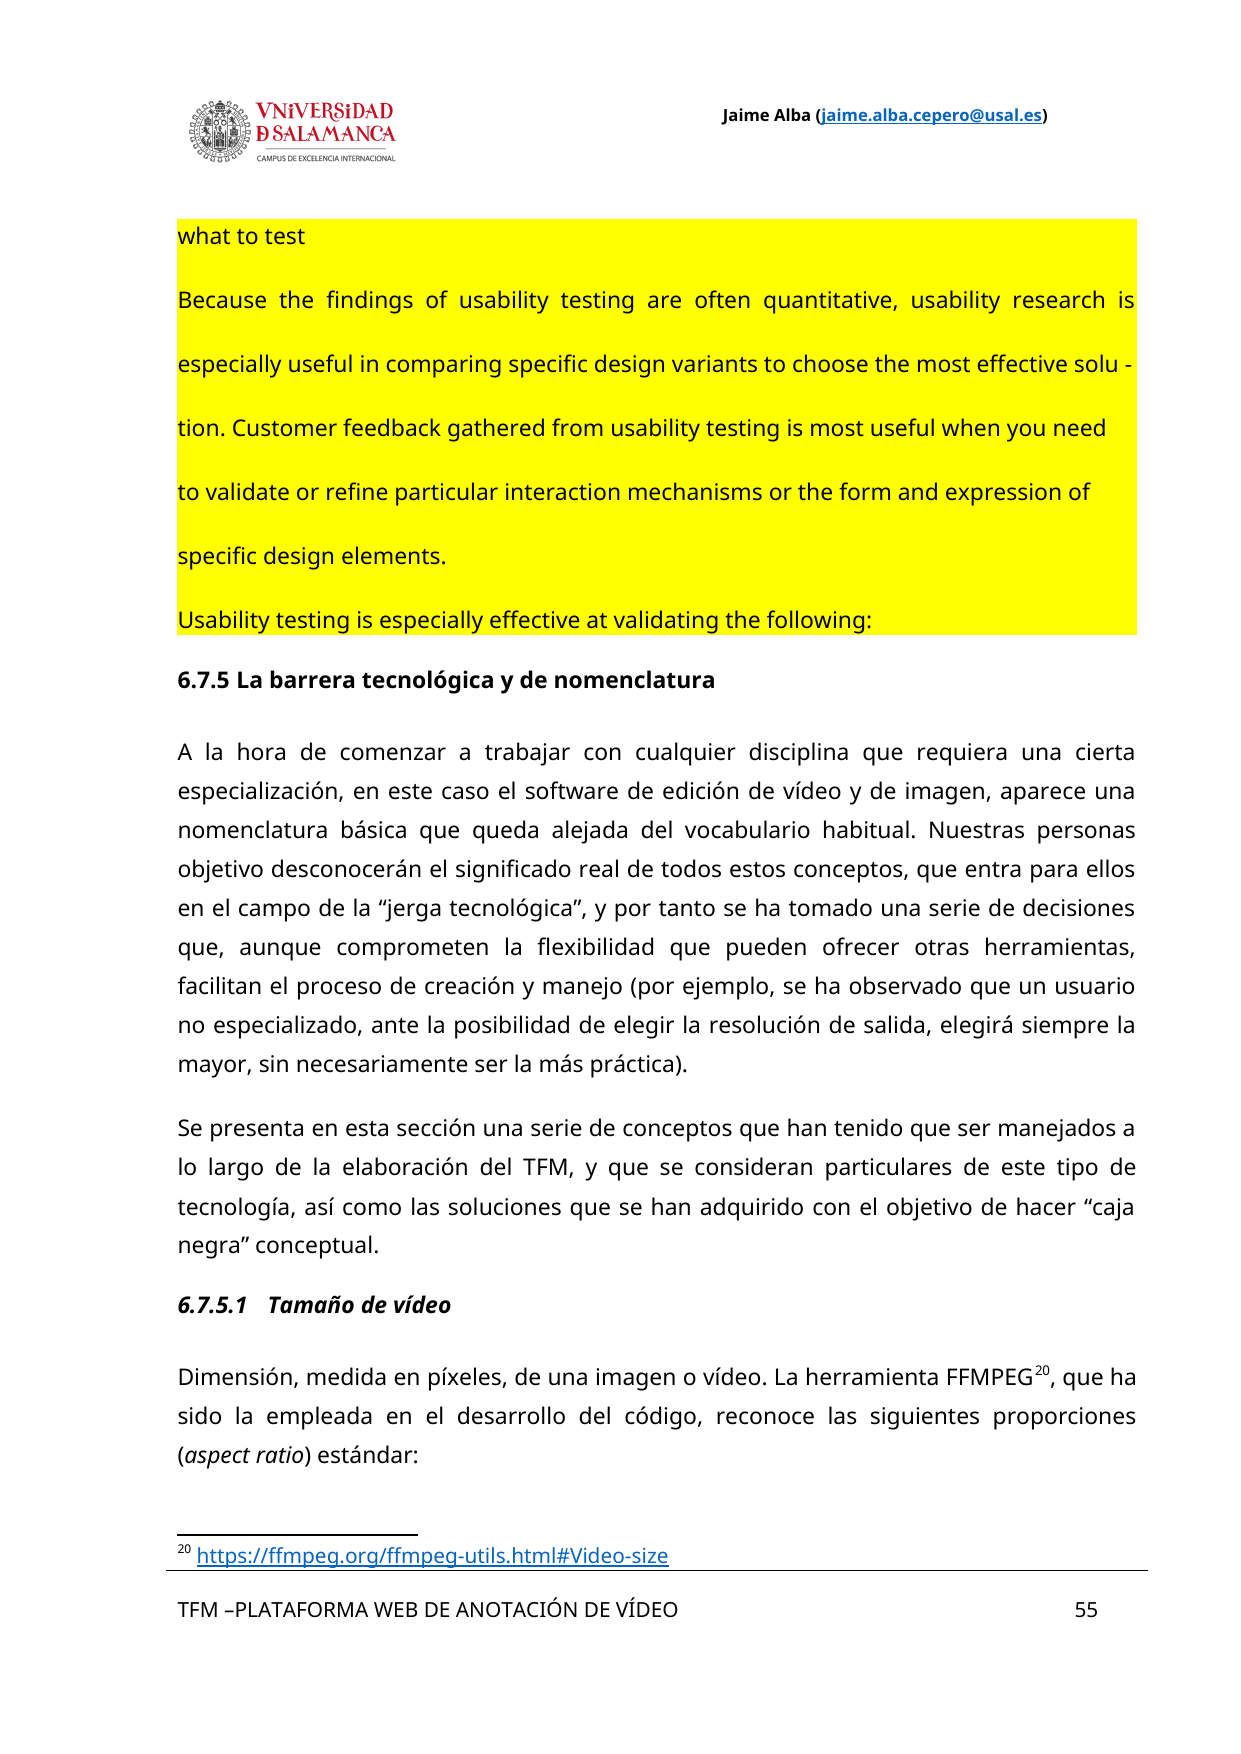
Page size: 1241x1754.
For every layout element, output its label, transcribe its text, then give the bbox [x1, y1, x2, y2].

text especially useful in comparing specific design variants to choose the most effective solu - [177, 348, 1137, 379]
text A la hora de comenzar a trabajar con cualquier disciplina que requiera una cierta especialización, en este caso el software de edición de vídeo y de imagen, aparece una nomenclatura básica que queda alejada del vocabulario habitual. Nuestras personas objetivo desconocerán el significado real de todos estos conceptos, que entra para ellos en el campo de la “jerga tecnológica”, y por tanto se ha tomado una serie de decisiones que, aunque comprometen la flexibilidad que pueden ofrecer otras herramientas, facilitan el proceso de creación y manejo (por ejemplo, se ha observado que un usuario no especializado, ante la posibilidad de elegir la resolución de salida, elegirá siempre la mayor, sin necesariamente ser la más práctica). [177, 736, 1137, 1079]
text Usability testing is especially effective at validating the following: [177, 604, 1137, 635]
picture [188, 99, 397, 163]
text Dimensión, medida en píxeles, de una imagen o vídeo. La herramienta FFMPEG, que ha sido la empleada en el desarrollo del código, reconoce las siguientes proporciones (aspect ratio) estándar: [177, 1361, 1137, 1471]
subtitle Tamaño de vídeo [177, 1289, 1137, 1321]
subtitle La barrera tecnológica y de nomenclatura [177, 664, 1137, 695]
text Se presenta en esta sección una serie de conceptos que han tenido que ser manejados a lo largo de la elaboración del TFM, y que se consideran particulares de este tipo de tecnología, así como las soluciones que se han adquirido con el objetivo de hacer “caja negra” conceptual. [177, 1112, 1137, 1261]
text tion. Customer feedback gathered from usability testing is most useful when you need [177, 412, 1137, 443]
text Because the findings of usability testing are often quantitative, usability research is [177, 284, 1137, 315]
text to validate or refine particular interaction mechanisms or the form and expression of [177, 476, 1137, 507]
text specific design elements. [177, 540, 1137, 571]
text what to test [177, 219, 1137, 251]
